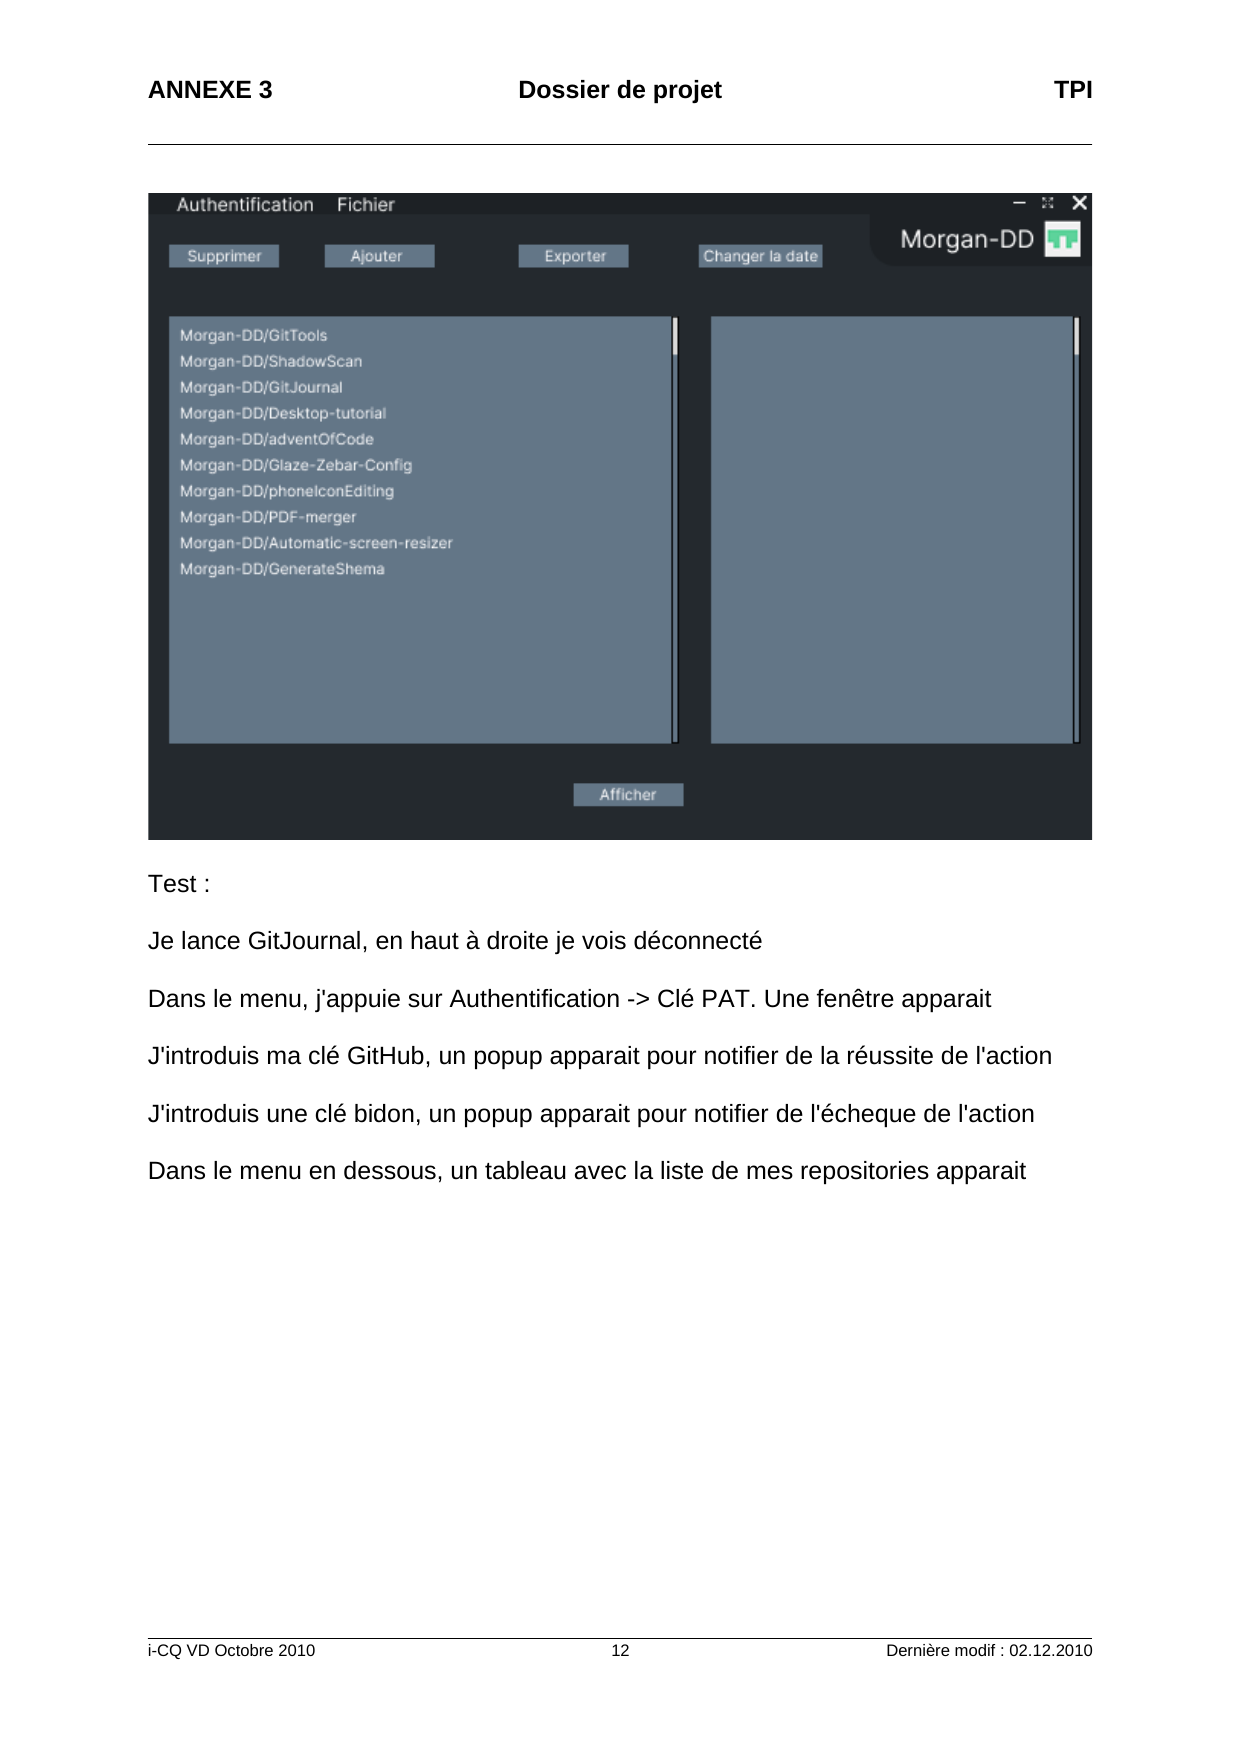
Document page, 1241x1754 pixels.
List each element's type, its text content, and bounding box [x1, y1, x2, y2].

text Dans le menu en dessous, un tableau avec la liste de mes repositories apparait [148, 1156, 1092, 1185]
text J'introduis ma clé GitHub, un popup apparait pour notifier de la réussite de l'action [148, 1041, 1092, 1070]
text J'introduis une clé bidon, un popup apparait pour notifier de l'écheque de l'action [148, 1099, 1092, 1127]
text Je lance GitJournal, en haut à droite je vois déconnecté [148, 926, 1092, 955]
picture [148, 193, 1093, 840]
text Test : [148, 869, 1092, 897]
text Dans le menu, j'appuie sur Authentification -> Clé PAT. Une fenêtre apparait [148, 984, 1092, 1012]
